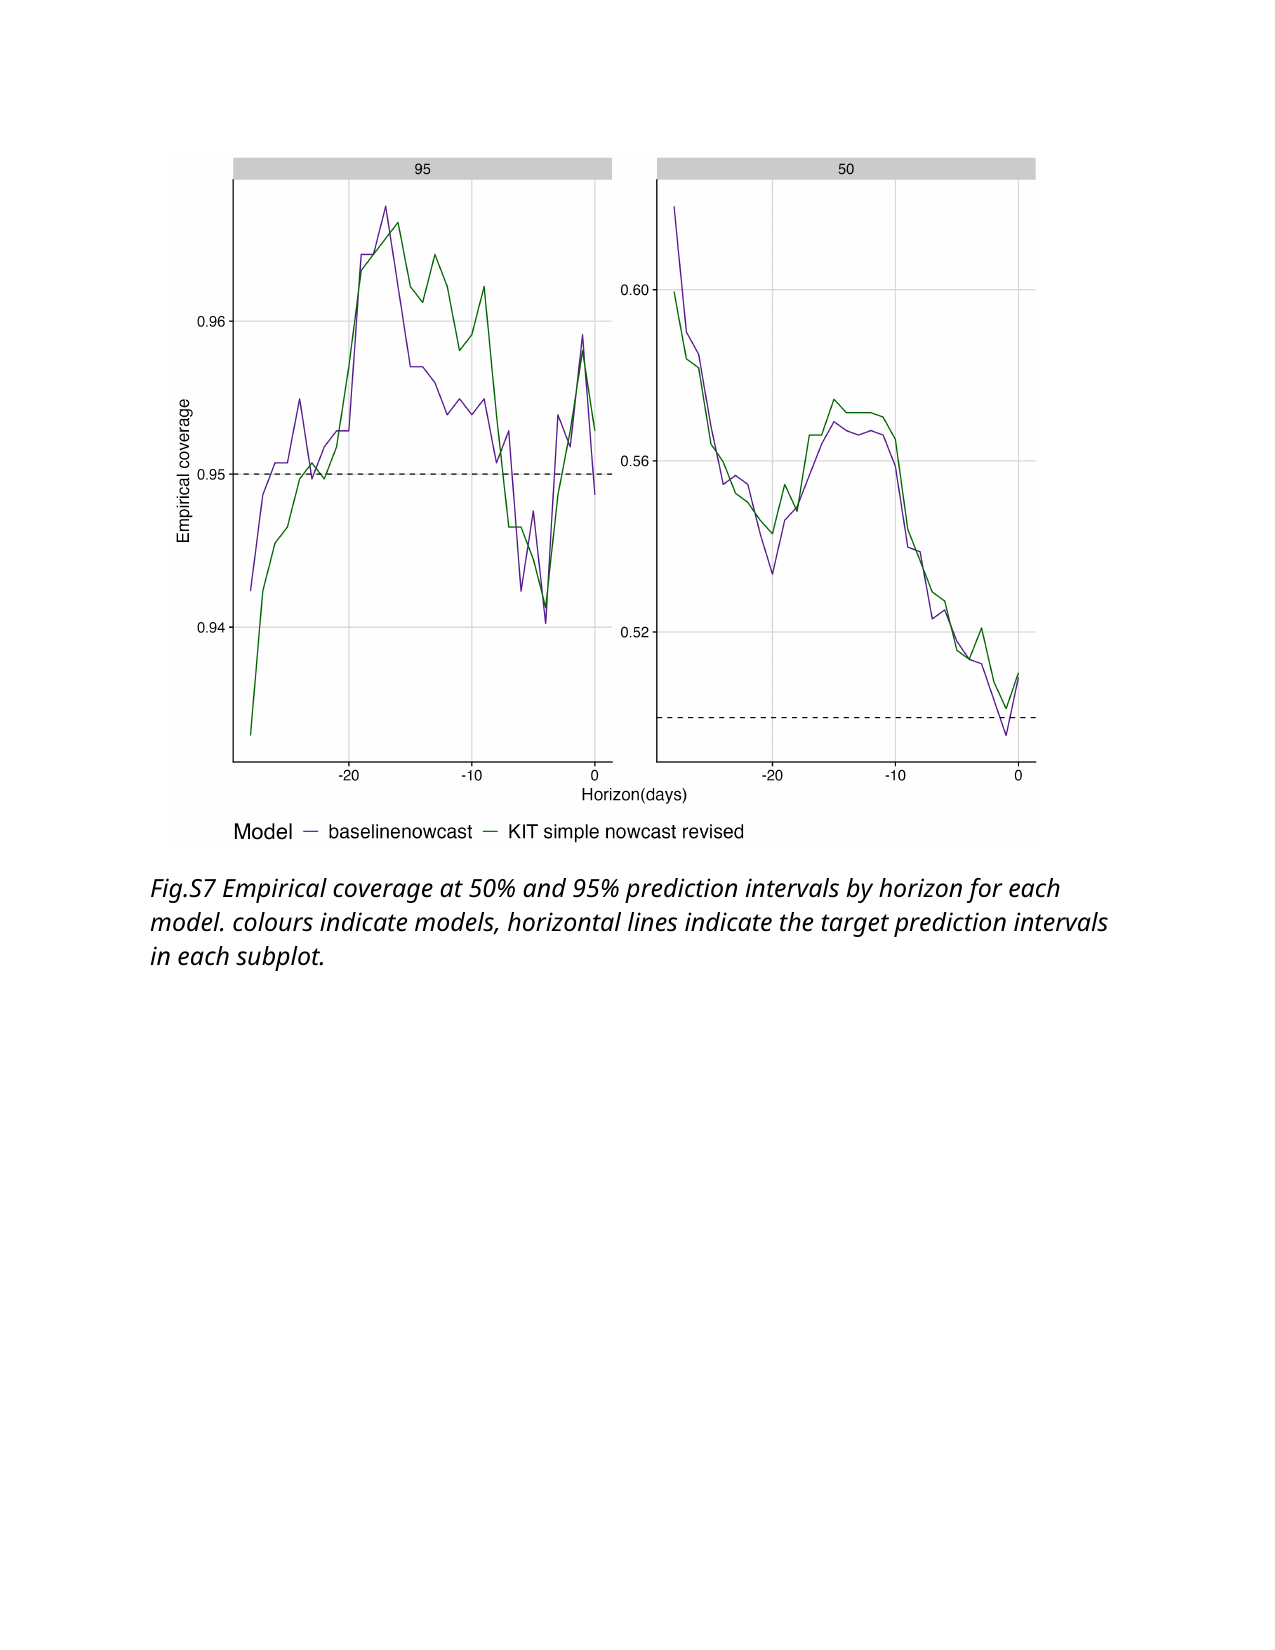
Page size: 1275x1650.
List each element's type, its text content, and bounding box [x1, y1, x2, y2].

picture [168, 150, 1044, 850]
text Fig.S7 Empirical coverage at 50% and 95% prediction intervals by horizon for each model. colours indicate models, horizontal lines indicate the target prediction intervals in each subplot. [150, 871, 1125, 973]
